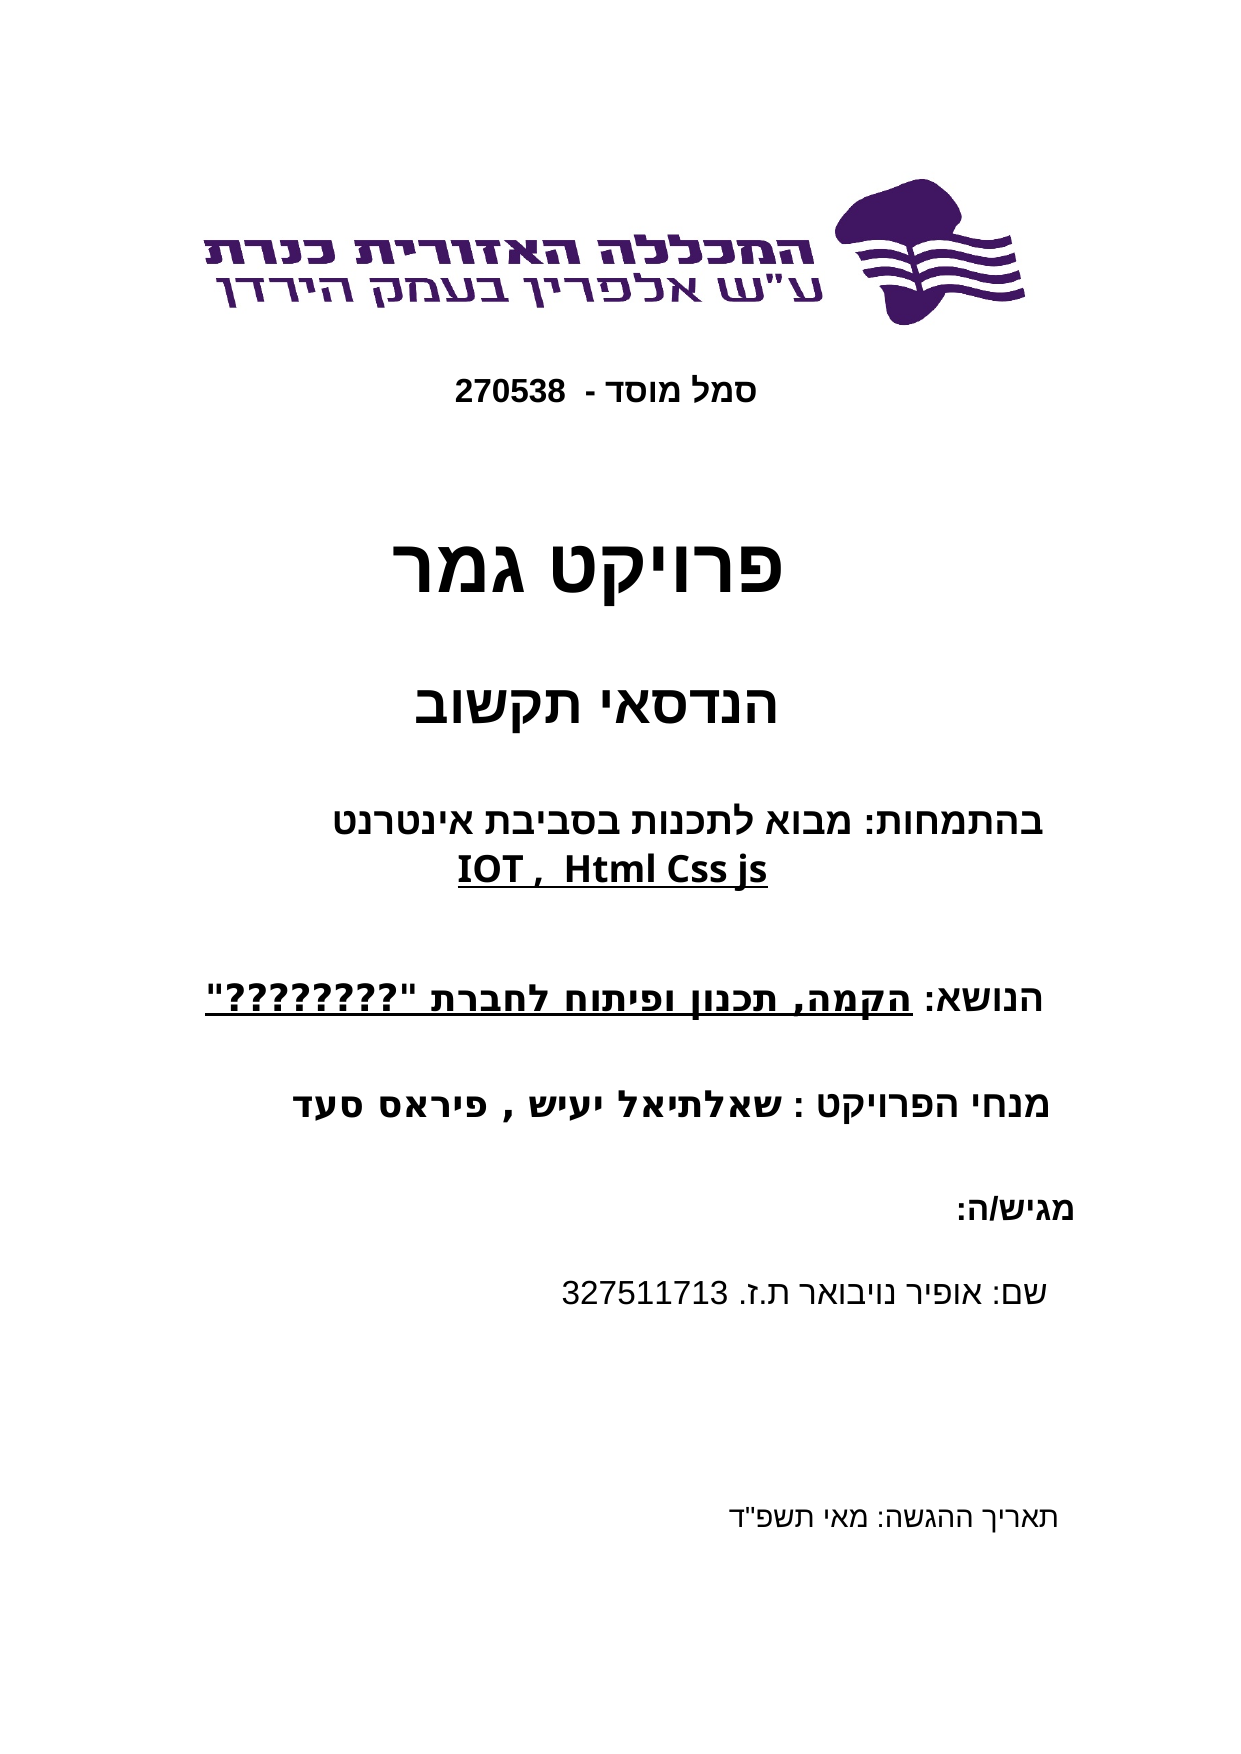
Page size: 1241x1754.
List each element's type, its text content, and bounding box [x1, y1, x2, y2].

text IOT , Html Css js [150, 842, 1076, 893]
text פרויקט גמר [150, 522, 1090, 608]
text הנושא: הקמה, תכנון ופיתוח לחברת "????????" [150, 976, 1076, 1020]
text תאריך ההגשה: מאי תשפ"ד [150, 1500, 1076, 1534]
text מגיש/ה: [150, 1189, 1076, 1227]
text שם: אופיר נויבואר ת.ז. 327511713 [150, 1273, 1076, 1311]
text סמל מוסד - 270538 [150, 371, 1090, 409]
text הנדסאי תקשוב [150, 672, 1090, 735]
text בהתמחות: מבוא לתכנות בסביבת אינטרנט [150, 799, 1076, 842]
text מנחי הפרויקט : שאלתיאל יעיש , פיראס סעד [150, 1082, 1076, 1126]
picture [137, 150, 1091, 354]
